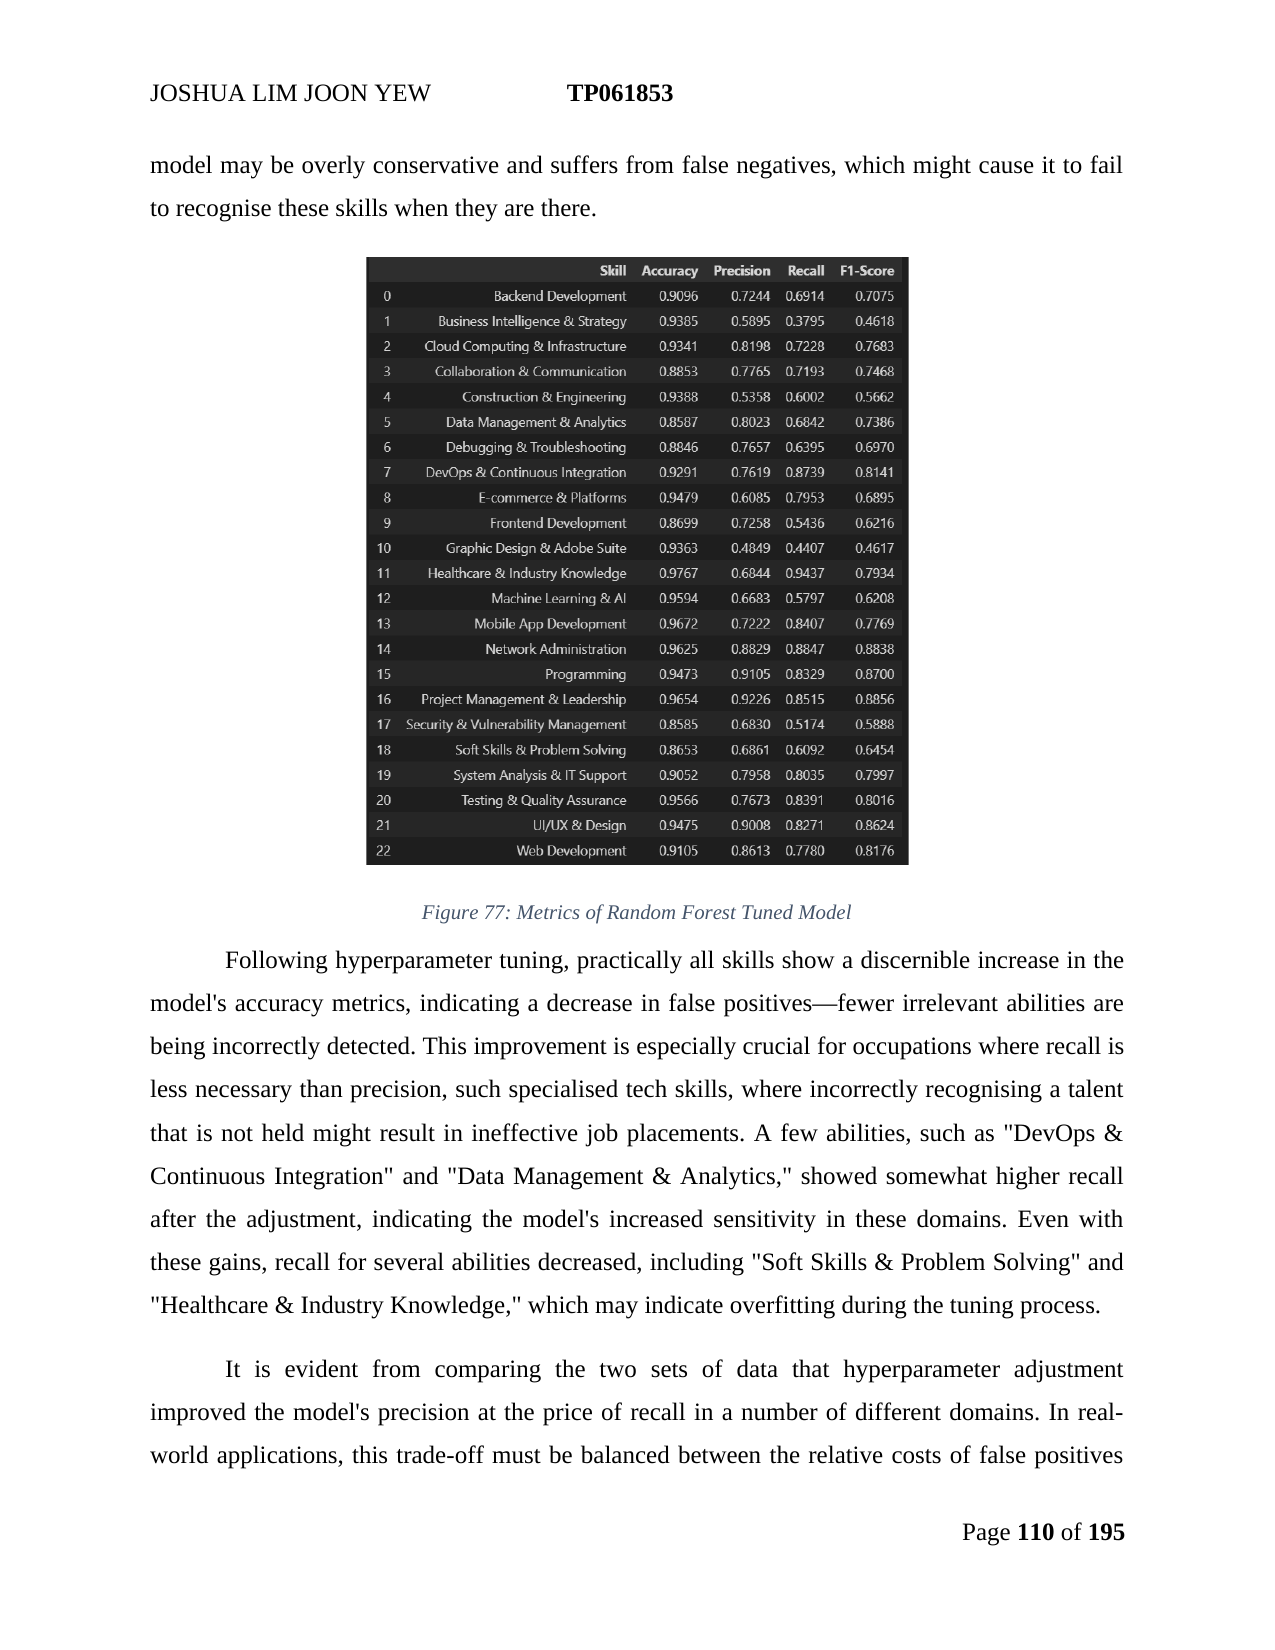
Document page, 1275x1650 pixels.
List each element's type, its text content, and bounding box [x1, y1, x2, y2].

text Figure 77: Metrics of Random Forest Tuned Model [150, 900, 1125, 924]
picture [366, 257, 909, 865]
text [150, 150, 1125, 222]
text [150, 1354, 1125, 1469]
text Following hyperparameter tuning, practically all skills show a discernible increase in the model's accuracy metrics, indicating a decrease in false positives—fewer irrelevant abilities are being incorrectly detected. This improvement is especially crucial for occupations where recall is less necessary than precision, such specialised tech skills, where incorrectly recognising a talent that is not held might result in ineffective job placements. A few abilities, such as "DevOps & Continuous Integration" and "Data Management & Analytics," showed somewhat higher recall after the adjustment, indicating the model's increased sensitivity in these domains. Even with these gains, recall for several abilities decreased, including "Soft Skills & Problem Solving" and "Healthcare & Industry Knowledge," which may indicate overfitting during the tuning process. [150, 945, 1125, 1319]
